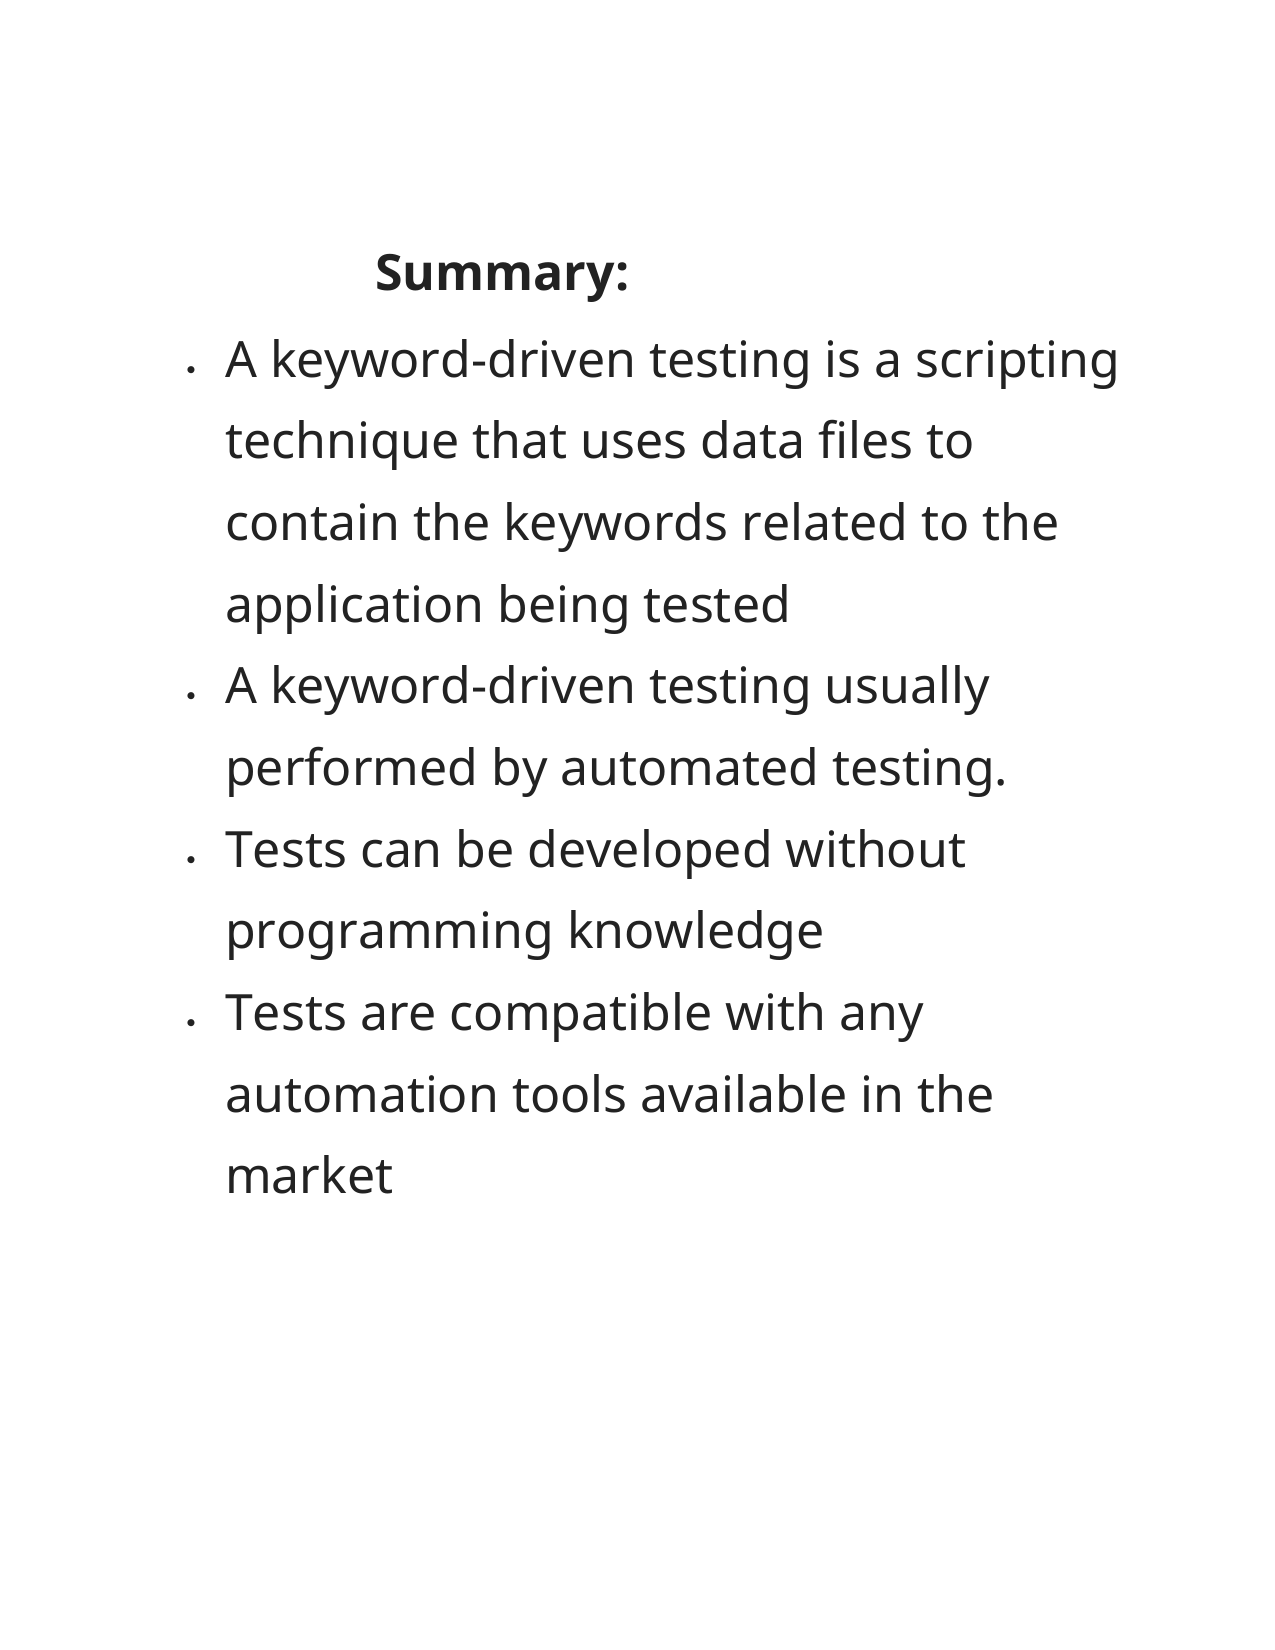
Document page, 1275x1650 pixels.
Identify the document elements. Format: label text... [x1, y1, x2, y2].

text Summary: [375, 237, 1125, 305]
list Tests can be developed without programming knowledge [187, 813, 1125, 963]
list Tests are compatible with any automation tools available in the market [187, 977, 1125, 1208]
list A keyword-driven testing usually performed by automated testing. [187, 650, 1125, 800]
list A keyword-driven testing is a scripting technique that uses data files to contain the keywords related to the application being tested [187, 323, 1125, 637]
